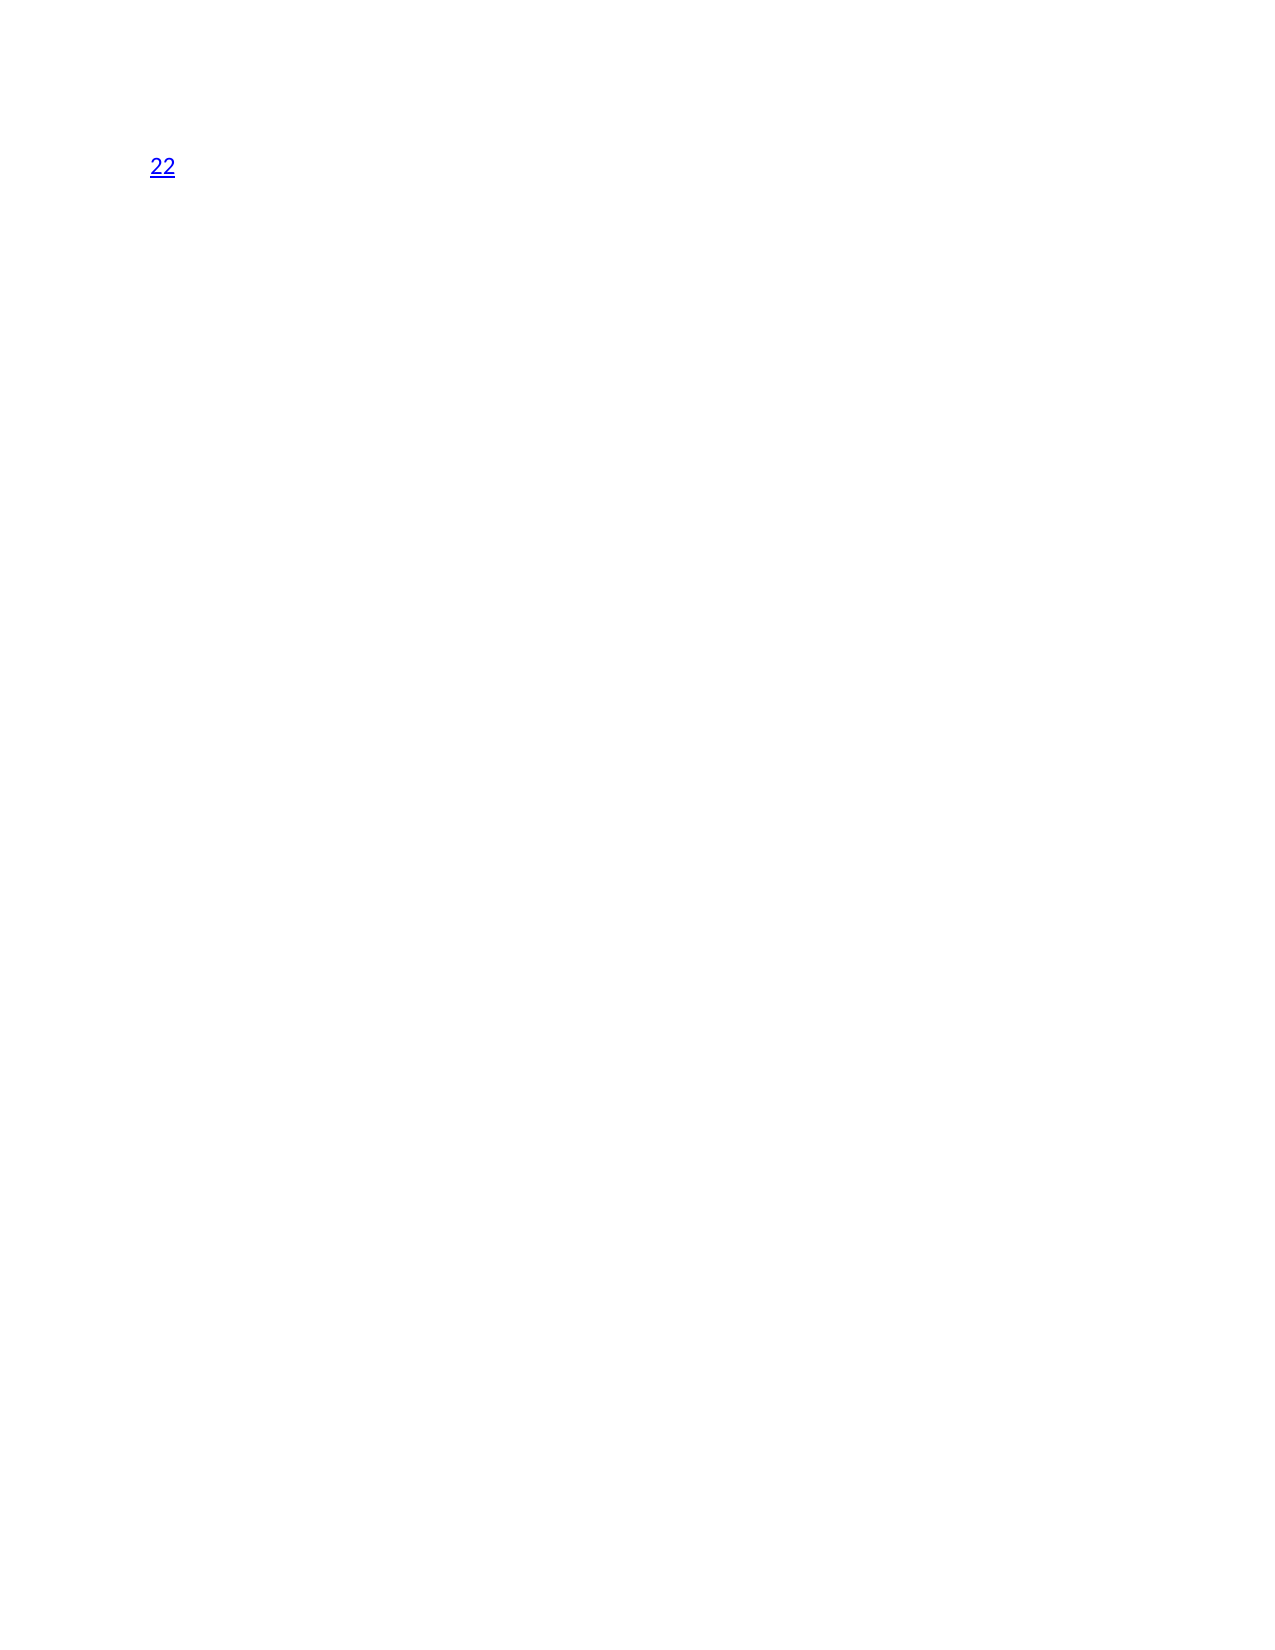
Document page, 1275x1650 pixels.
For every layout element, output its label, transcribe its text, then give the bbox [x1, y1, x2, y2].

text Look 1Look 2Look 3Look 4Look 5Look 6Look 7Look 8Look 9Look 10Look 11Look 12Look 13Look 14Look 15Look 16Look 17Look 18Look 19Look 20Look 21Look 22 [150, 150, 1125, 181]
